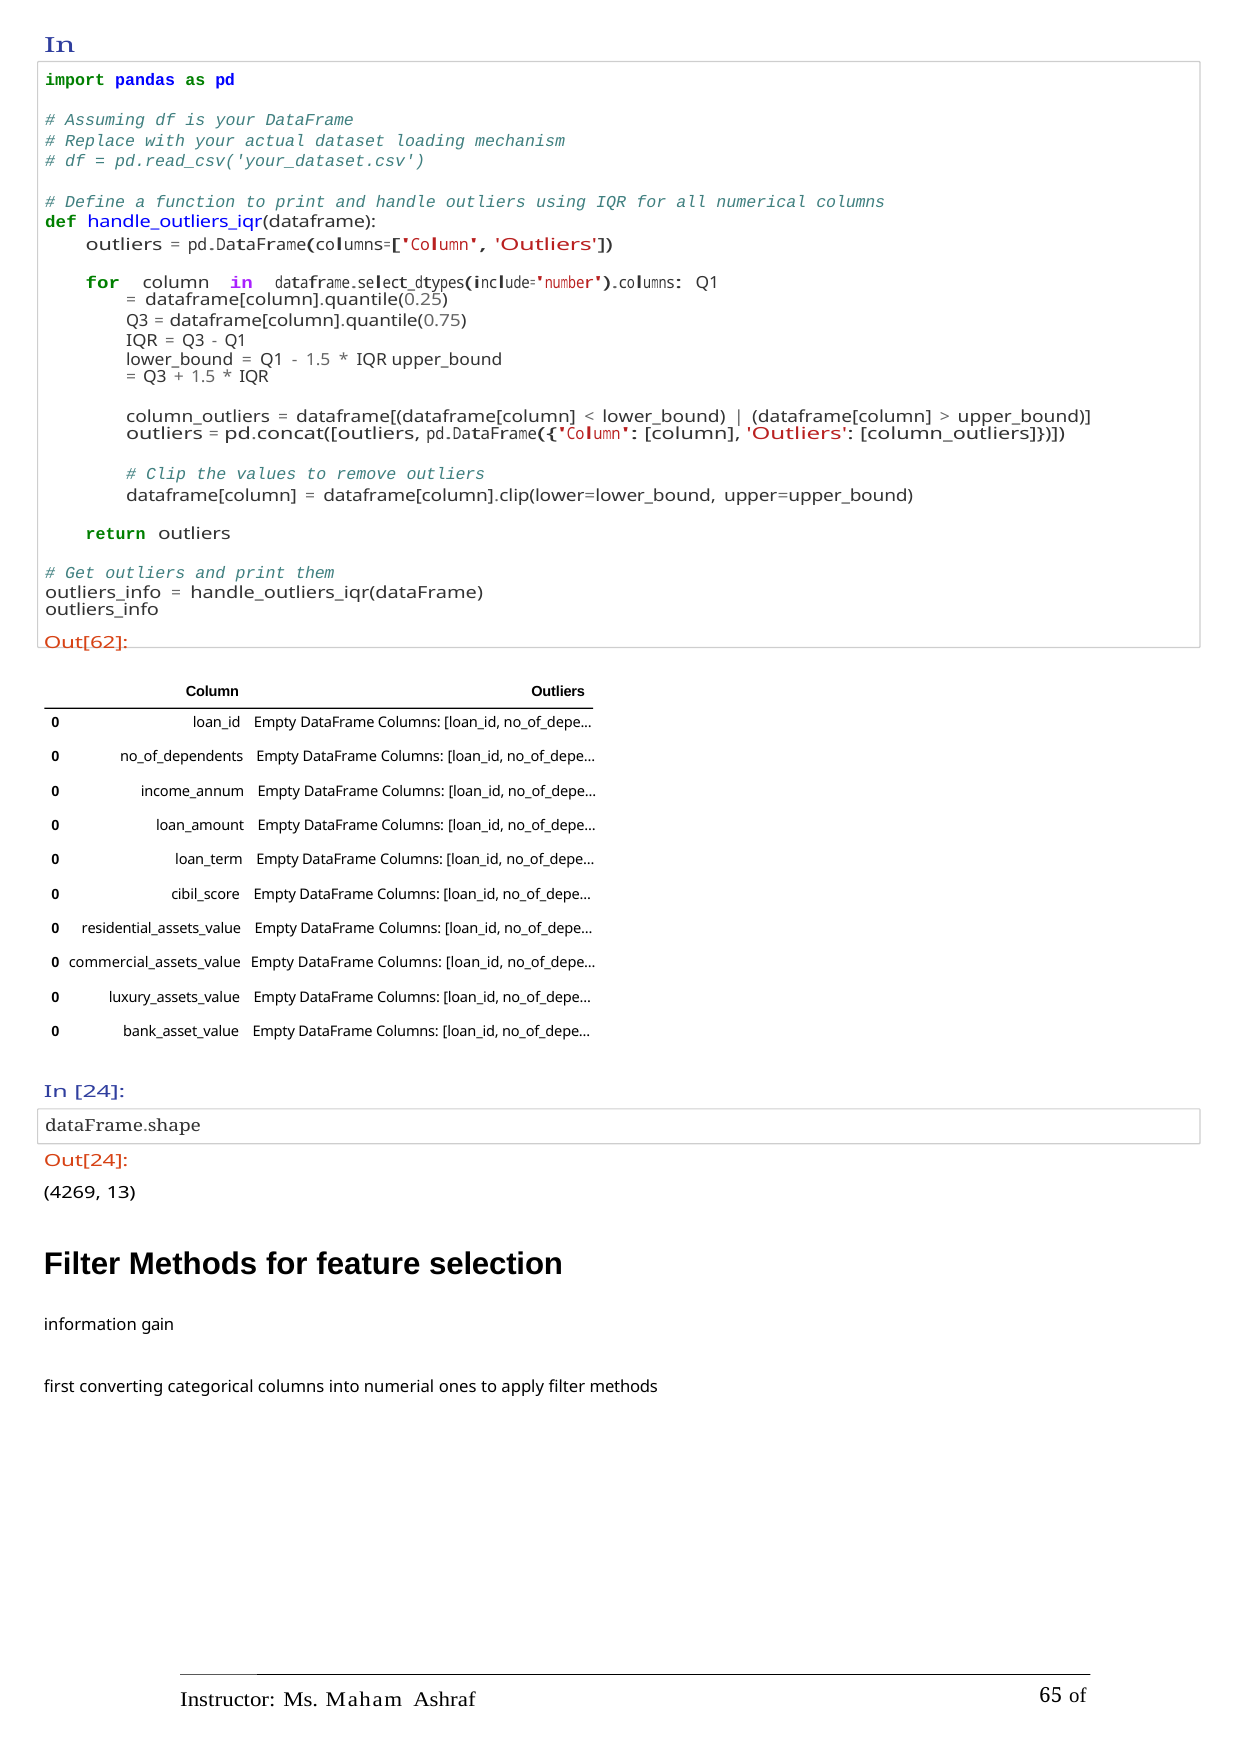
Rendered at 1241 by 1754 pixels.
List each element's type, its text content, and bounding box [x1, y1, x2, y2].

text Filter Methods for feature selection [44, 1245, 1213, 1281]
text In [24]: [44, 1079, 1213, 1102]
text 0 luxury_assets_value Empty DataFrame Columns: [loan_id, no_of_depe... [51, 986, 1213, 1006]
text outliers_info = handle_outliers_iqr(dataFrame) outliers_info [45, 584, 517, 620]
text dataframe[column] = dataframe[column].clip(lower=lower_bound, upper=upper_bound) [126, 483, 1213, 507]
text 0 residential_assets_value Empty DataFrame Columns: [loan_id, no_of_depe... [51, 918, 1213, 938]
text # Clip the values to remove outliers [126, 465, 1213, 483]
text column_outliers = dataframe[(dataframe[column] < lower_bound) | (dataframe[column] > upper_bound)] outliers = pd.concat([outliers, pd.DataFrame({'Column': [column], 'Outliers': [column_outliers]})]) [126, 408, 1134, 444]
text 0 loan_term Empty DataFrame Columns: [loan_id, no_of_depe... [51, 849, 1213, 869]
text information gain [44, 1313, 1213, 1336]
text 0 commercial_assets_value Empty DataFrame Columns: [loan_id, no_of_depe... [51, 952, 1213, 972]
text 0 cibil_score Empty DataFrame Columns: [loan_id, no_of_depe... [51, 883, 1213, 903]
text Q3 = dataframe[column].quantile(0.75) [126, 311, 1213, 330]
text outliers = pd.DataFrame(columns=['Column', 'Outliers']) [85, 232, 1213, 255]
text lower_bound = Q1 - 1.5 * IQR upper_bound = Q3 + 1.5 * IQR [126, 351, 517, 388]
text # Assuming df is your DataFrame [45, 112, 1213, 131]
text for column in dataframe.select_dtypes(include='number').columns: Q1 = dataframe[column].quantile(0.25) [85, 274, 725, 311]
text 0 bank_asset_value Empty DataFrame Columns: [loan_id, no_of_depe... [51, 1021, 1213, 1041]
text # Get outliers and print them [45, 564, 1213, 582]
text 0 income_annum Empty DataFrame Columns: [loan_id, no_of_depe... [51, 780, 1213, 800]
text return outliers [85, 522, 1213, 545]
text 0 loan_id Empty DataFrame Columns: [loan_id, no_of_depe... [51, 712, 1213, 732]
text Out[24]: [44, 1106, 1213, 1172]
text first converting categorical columns into numerial ones to apply filter methods [44, 1375, 1213, 1398]
text IQR = Q3 - Q1 [126, 330, 1213, 350]
text import pandas as pd [45, 71, 1213, 90]
text (4269, 13) [44, 1181, 1213, 1204]
text # Define a function to print and handle outliers using IQR for all numerical columns [45, 193, 1213, 211]
text 0 no_of_dependents Empty DataFrame Columns: [loan_id, no_of_depe... [51, 746, 1213, 766]
text def handle_outliers_iqr(dataframe): [45, 211, 1213, 232]
text 0 loan_amount Empty DataFrame Columns: [loan_id, no_of_depe... [51, 815, 1213, 834]
text Out[62]: [44, 631, 1213, 654]
text Column Outliers [186, 683, 1213, 700]
text # Replace with your actual dataset loading mechanism # df = pd.read_csv('your_dataset.csv') [45, 132, 573, 171]
